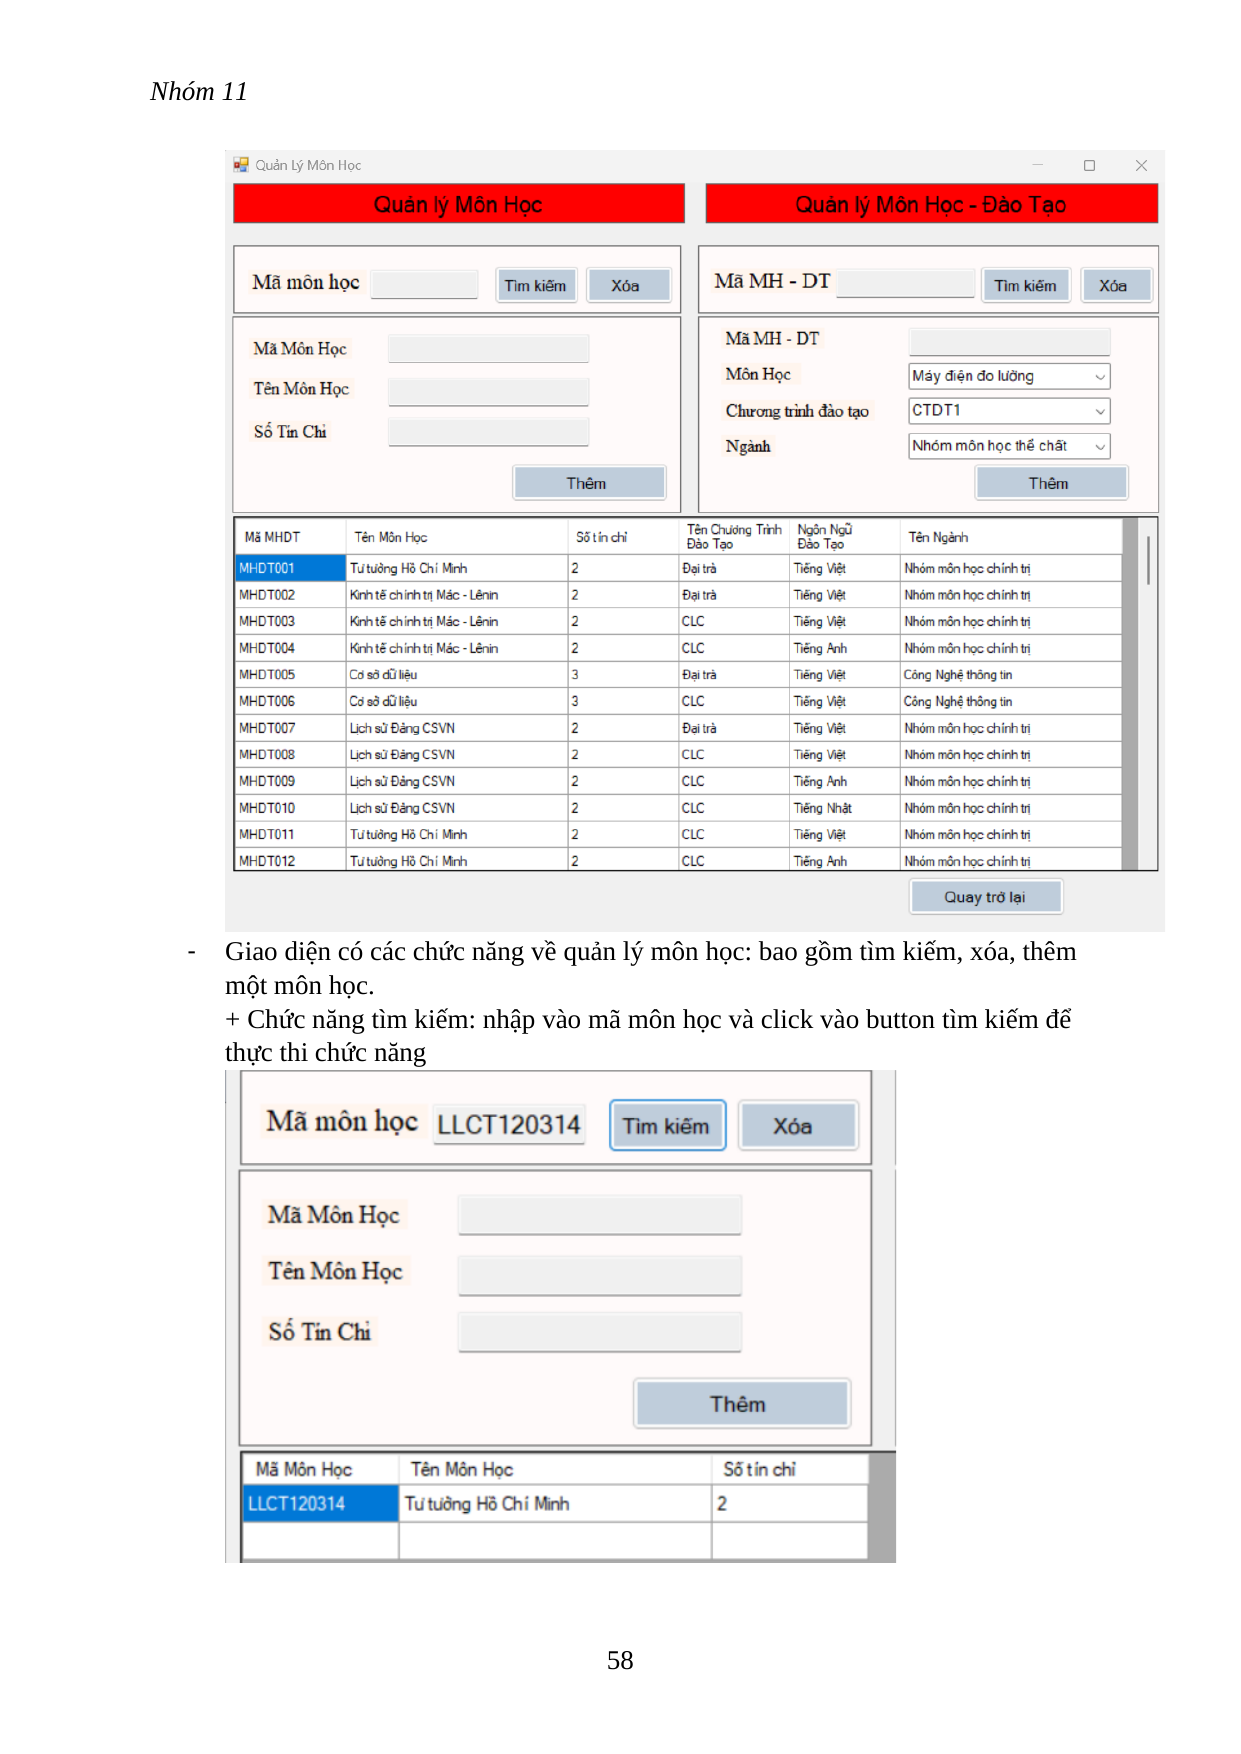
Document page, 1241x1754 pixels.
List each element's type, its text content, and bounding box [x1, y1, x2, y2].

picture [225, 1070, 897, 1563]
list + Chức năng tìm kiếm: nhập vào mã môn học và click vào button tìm kiếm để thực thi chức năng [225, 1003, 1090, 1068]
list Giao diện có các chức năng về quản lý môn học: bao gồm tìm kiếm, xóa, thêm một môn học. [187, 934, 1090, 1001]
picture [225, 150, 1166, 932]
